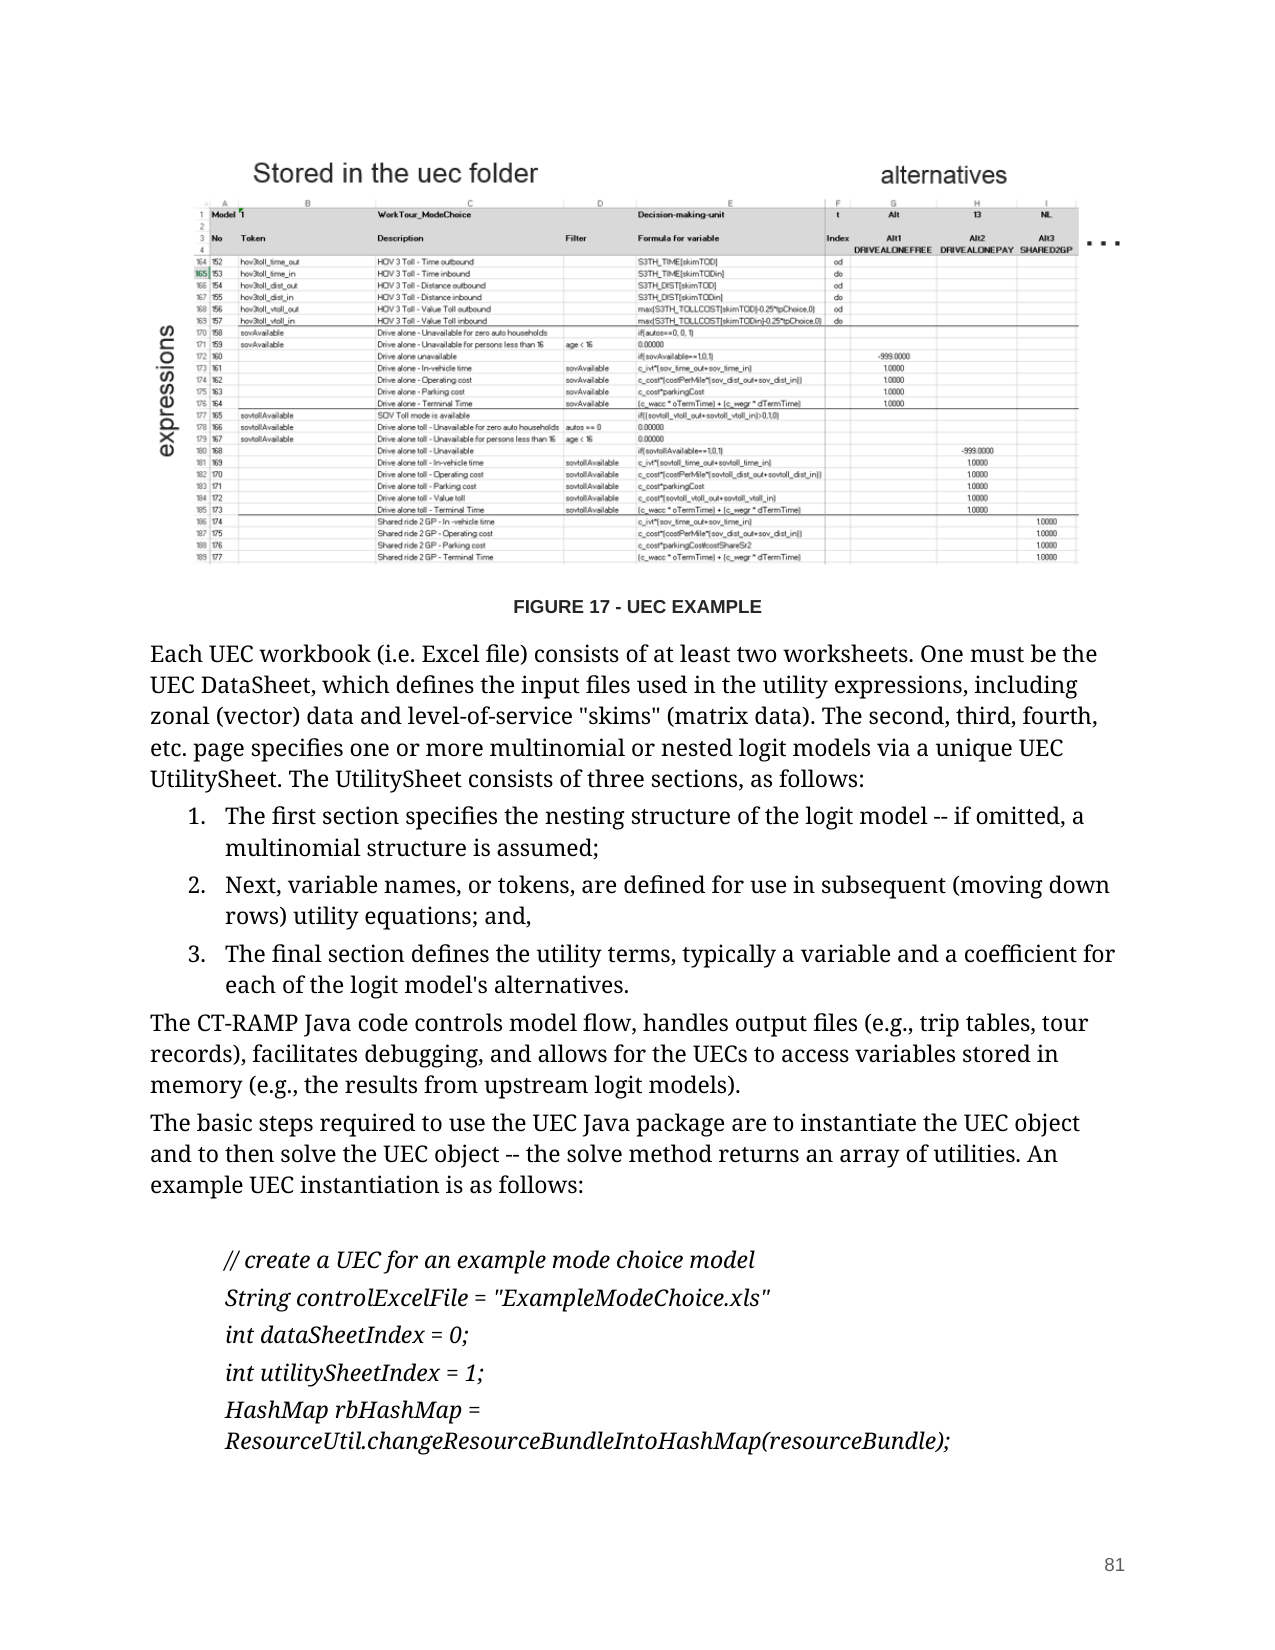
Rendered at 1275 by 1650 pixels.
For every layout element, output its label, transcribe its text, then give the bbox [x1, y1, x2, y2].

text int dataSheetIndex = 0; [225, 1319, 1125, 1350]
list Next, variable names, or tokens, are defined for use in subsequent (moving down rows) utility equations; and, [187, 869, 1125, 932]
text HashMap rbHashMap = ResourceUtil.changeResourceBundleIntoHashMap(resourceBundle); [225, 1394, 1125, 1457]
text Each UEC workbook (i.e. Excel file) consists of at least two worksheets. One must be the UEC DataSheet, which defines the input files used in the utility expressions, including zonal (vector) data and level-of-service "skims" (matrix data). The second, third, fourth, etc. page specifies one or more multinomial or nested logit models via a unique UEC UtilitySheet. The UtilitySheet consists of three sections, as follows: [150, 638, 1125, 794]
text The CT-RAMP Java code controls model flow, handles output files (e.g., trip tables, tour records), facilitates debugging, and allows for the UECs to access variables stored in memory (e.g., the results from upstream logit models). [150, 1007, 1125, 1100]
text // create a UEC for an example mode choice model [225, 1244, 1125, 1275]
text String controlExcelFile = "ExampleModeChoice.xls" [225, 1282, 1125, 1313]
list The final section defines the utility terms, typically a variable and a coefficient for each of the logit model's alternatives. [187, 938, 1125, 1000]
list The first section specifies the nesting structure of the logit model -- if omitted, a multinomial structure is assumed; [187, 800, 1125, 863]
picture [150, 150, 1130, 575]
text Figure 17 - UEC Example [150, 595, 1125, 617]
text int utilitySheetIndex = 1; [225, 1357, 1125, 1388]
text The basic steps required to use the UEC Java package are to instantiate the UEC object and to then solve the UEC object -- the solve method returns an array of utilities. An example UEC instantiation is as follows: [150, 1107, 1125, 1200]
